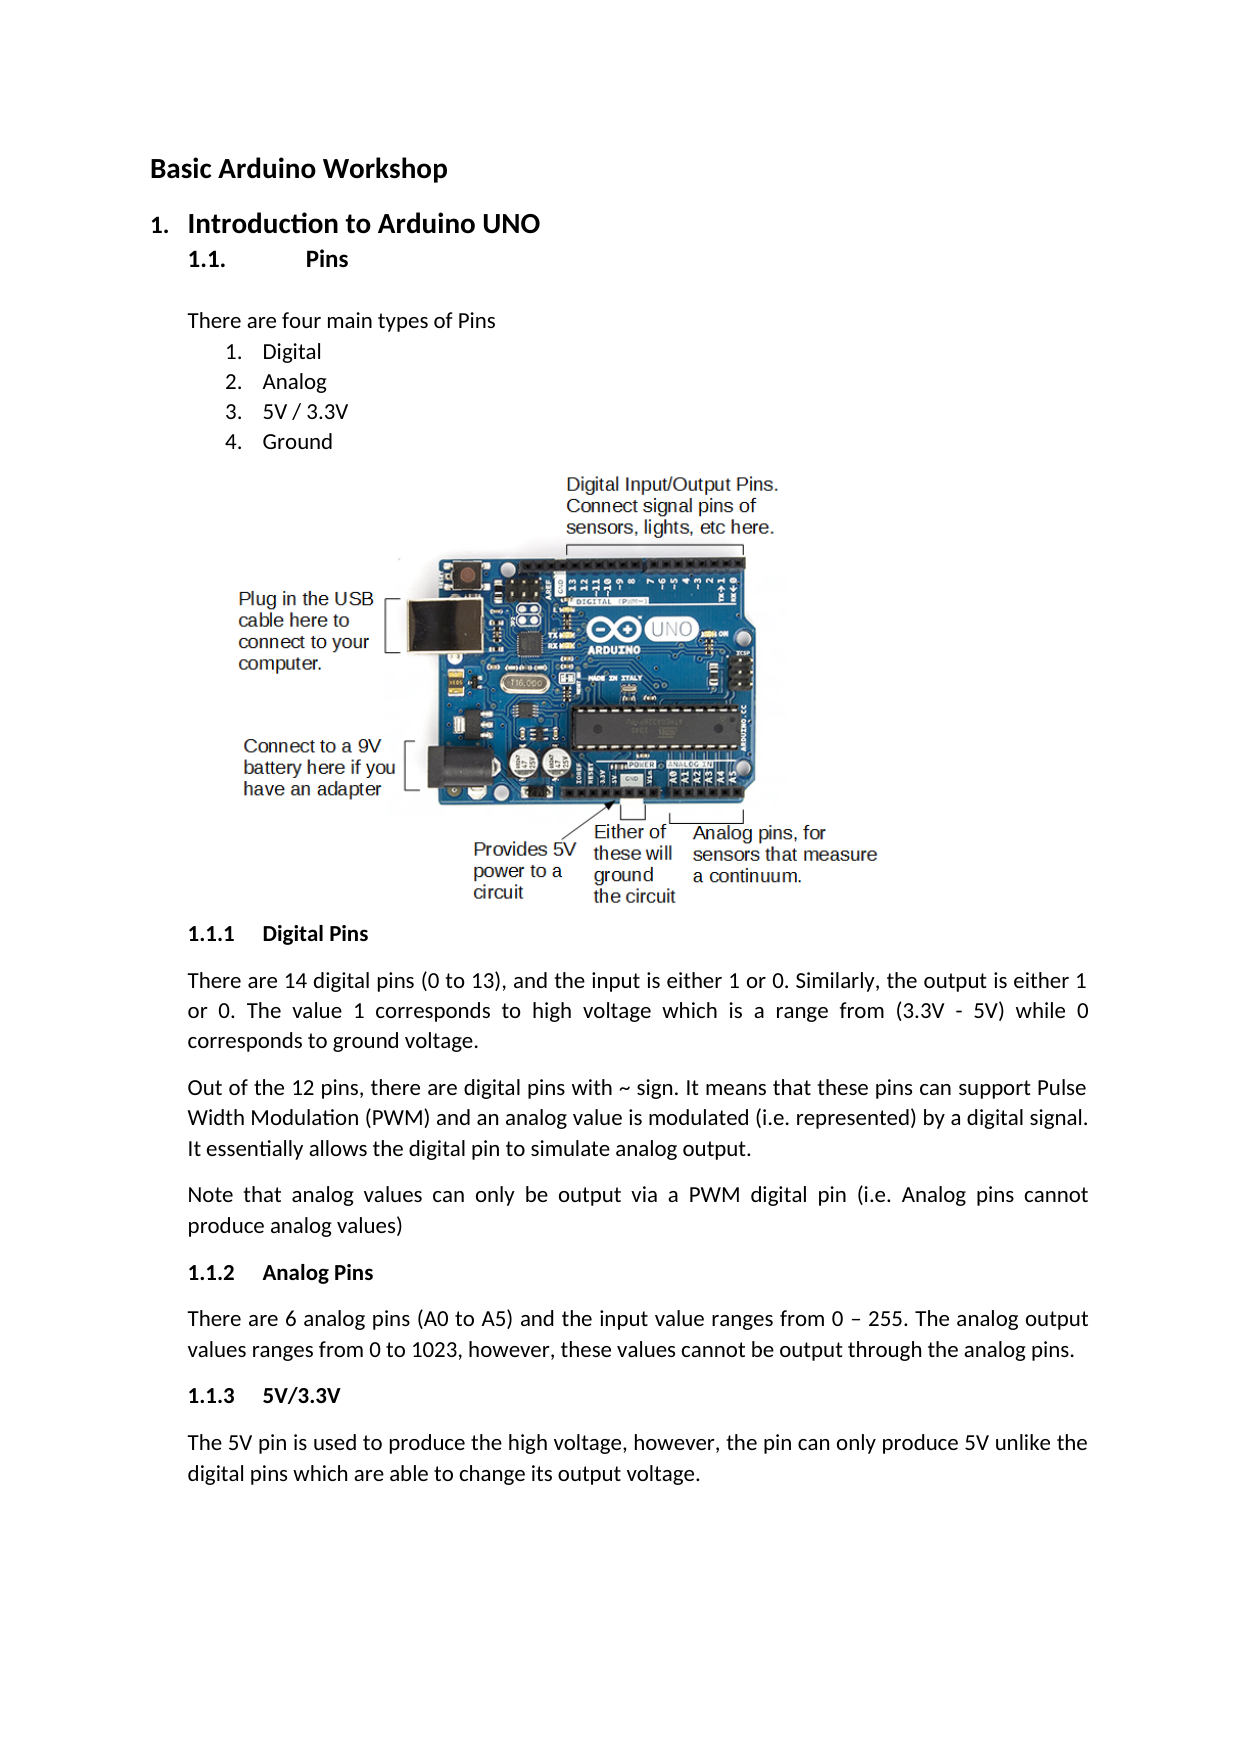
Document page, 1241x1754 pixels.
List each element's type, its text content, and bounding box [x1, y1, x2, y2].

text Basic Arduino Workshop [150, 150, 1090, 186]
text There are 14 digital pins (0 to 13), and the input is either 1 or 0. Similarly, the output is either 1 or 0. The value 1 corresponds to high voltage which is a range from (3.3V - 5V) while 0 corresponds to ground voltage. [187, 966, 1090, 1054]
list Analog [225, 367, 1090, 395]
list Pins [187, 243, 1090, 274]
text Out of the 12 pins, there are digital pins with ~ sign. It means that these pins can support Pulse Width Modulation (PWM) and an analog value is modulated (i.e. represented) by a digital signal. It essentially allows the digital pin to simulate analog output. [187, 1073, 1090, 1162]
picture [225, 457, 893, 917]
text The 5V pin is used to produce the high voltage, however, the pin can only produce 5V unlike the digital pins which are able to change its output voltage. [187, 1428, 1090, 1487]
list There are four main types of Pins [187, 307, 1090, 335]
list 5V/3.3V [187, 1382, 1090, 1409]
list Digital [225, 337, 1090, 365]
list Digital Pins [187, 919, 1090, 947]
text Note that analog values can only be output via a PWM digital pin (i.e. Analog pins cannot produce analog values) [187, 1181, 1090, 1239]
list 5V / 3.3V [225, 397, 1090, 425]
list Analog Pins [187, 1258, 1090, 1286]
text There are 6 analog pins (A0 to A5) and the input value ranges from 0 – 255. The analog output values ranges from 0 to 1023, however, these values cannot be output through the analog pins. [187, 1304, 1090, 1363]
list Introduction to Arduino UNO [150, 205, 1090, 241]
list Ground [225, 427, 1090, 456]
